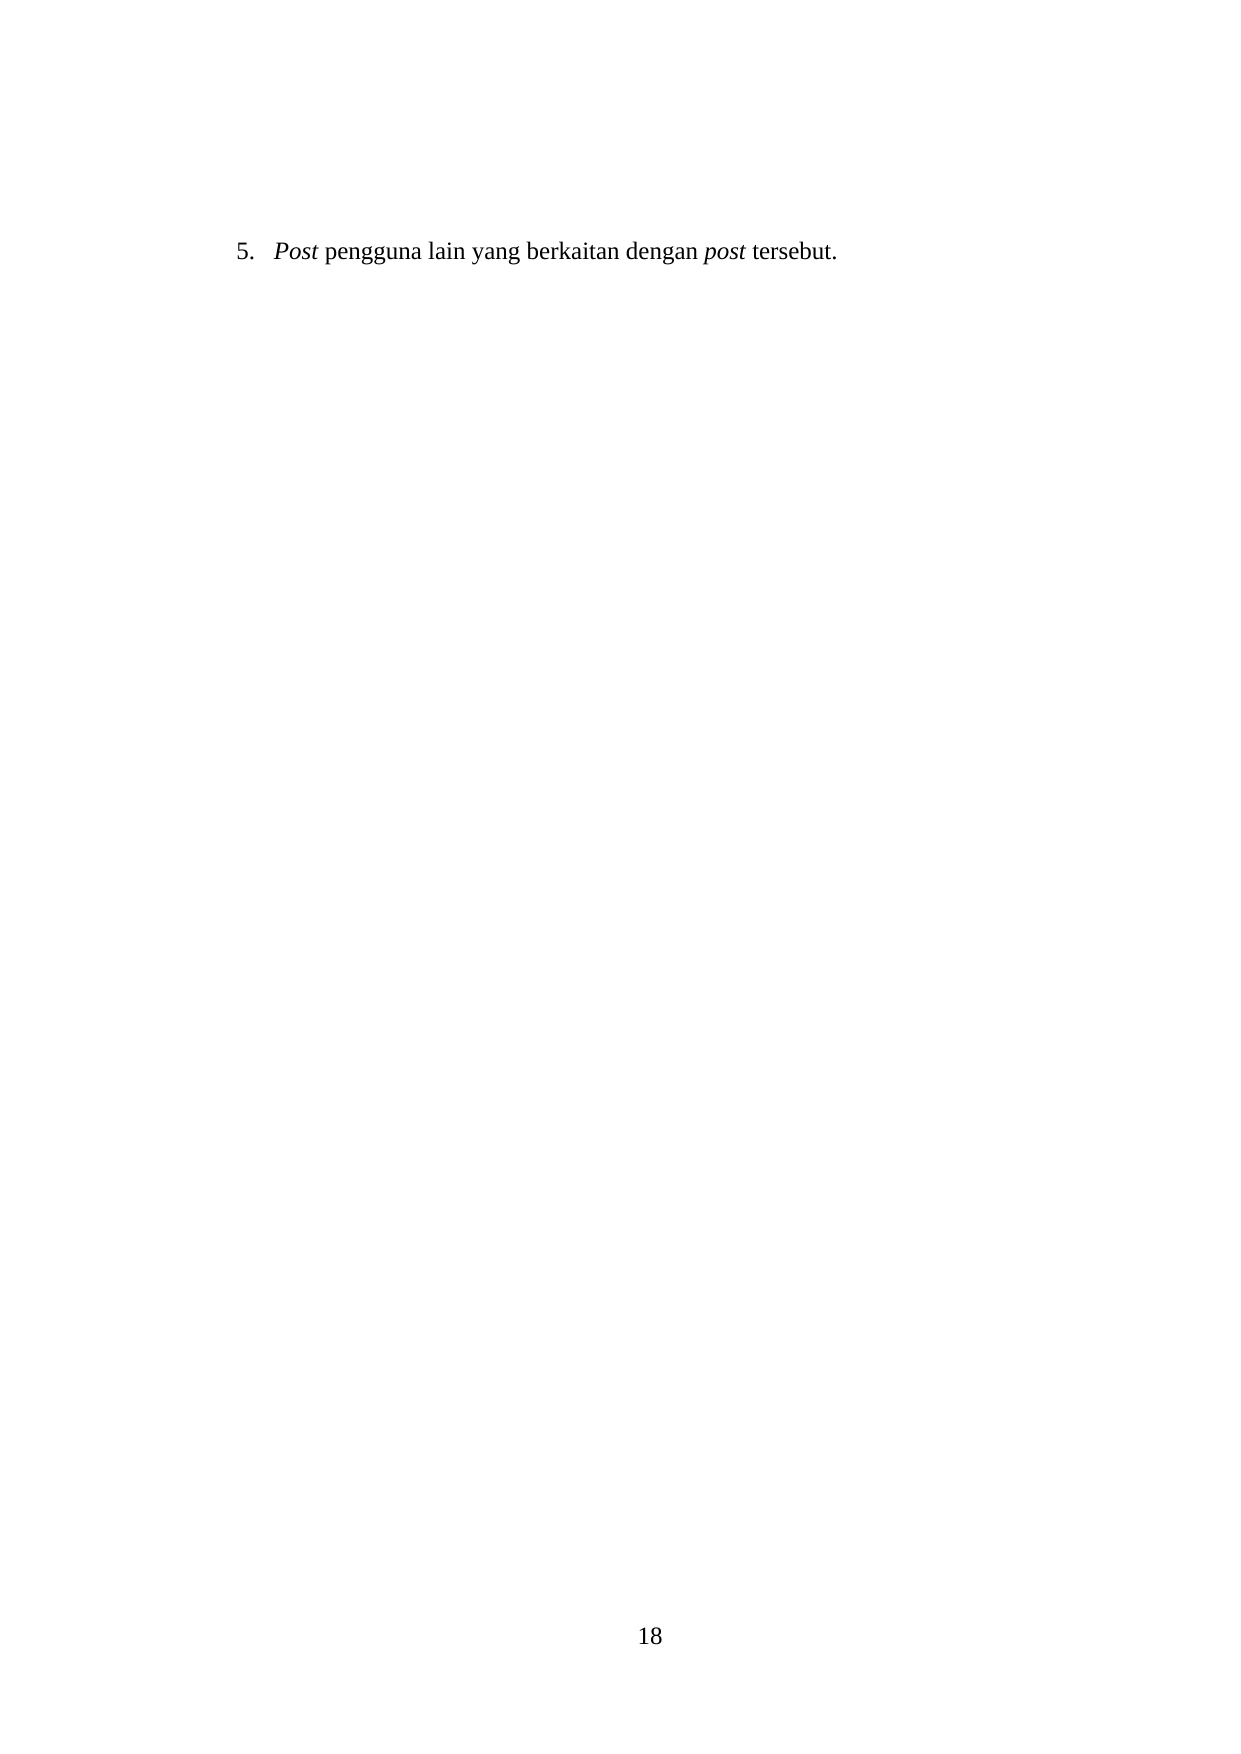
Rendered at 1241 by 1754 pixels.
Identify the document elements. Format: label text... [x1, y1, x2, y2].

list Post pengguna lain yang berkaitan dengan post tersebut. [236, 236, 1063, 265]
